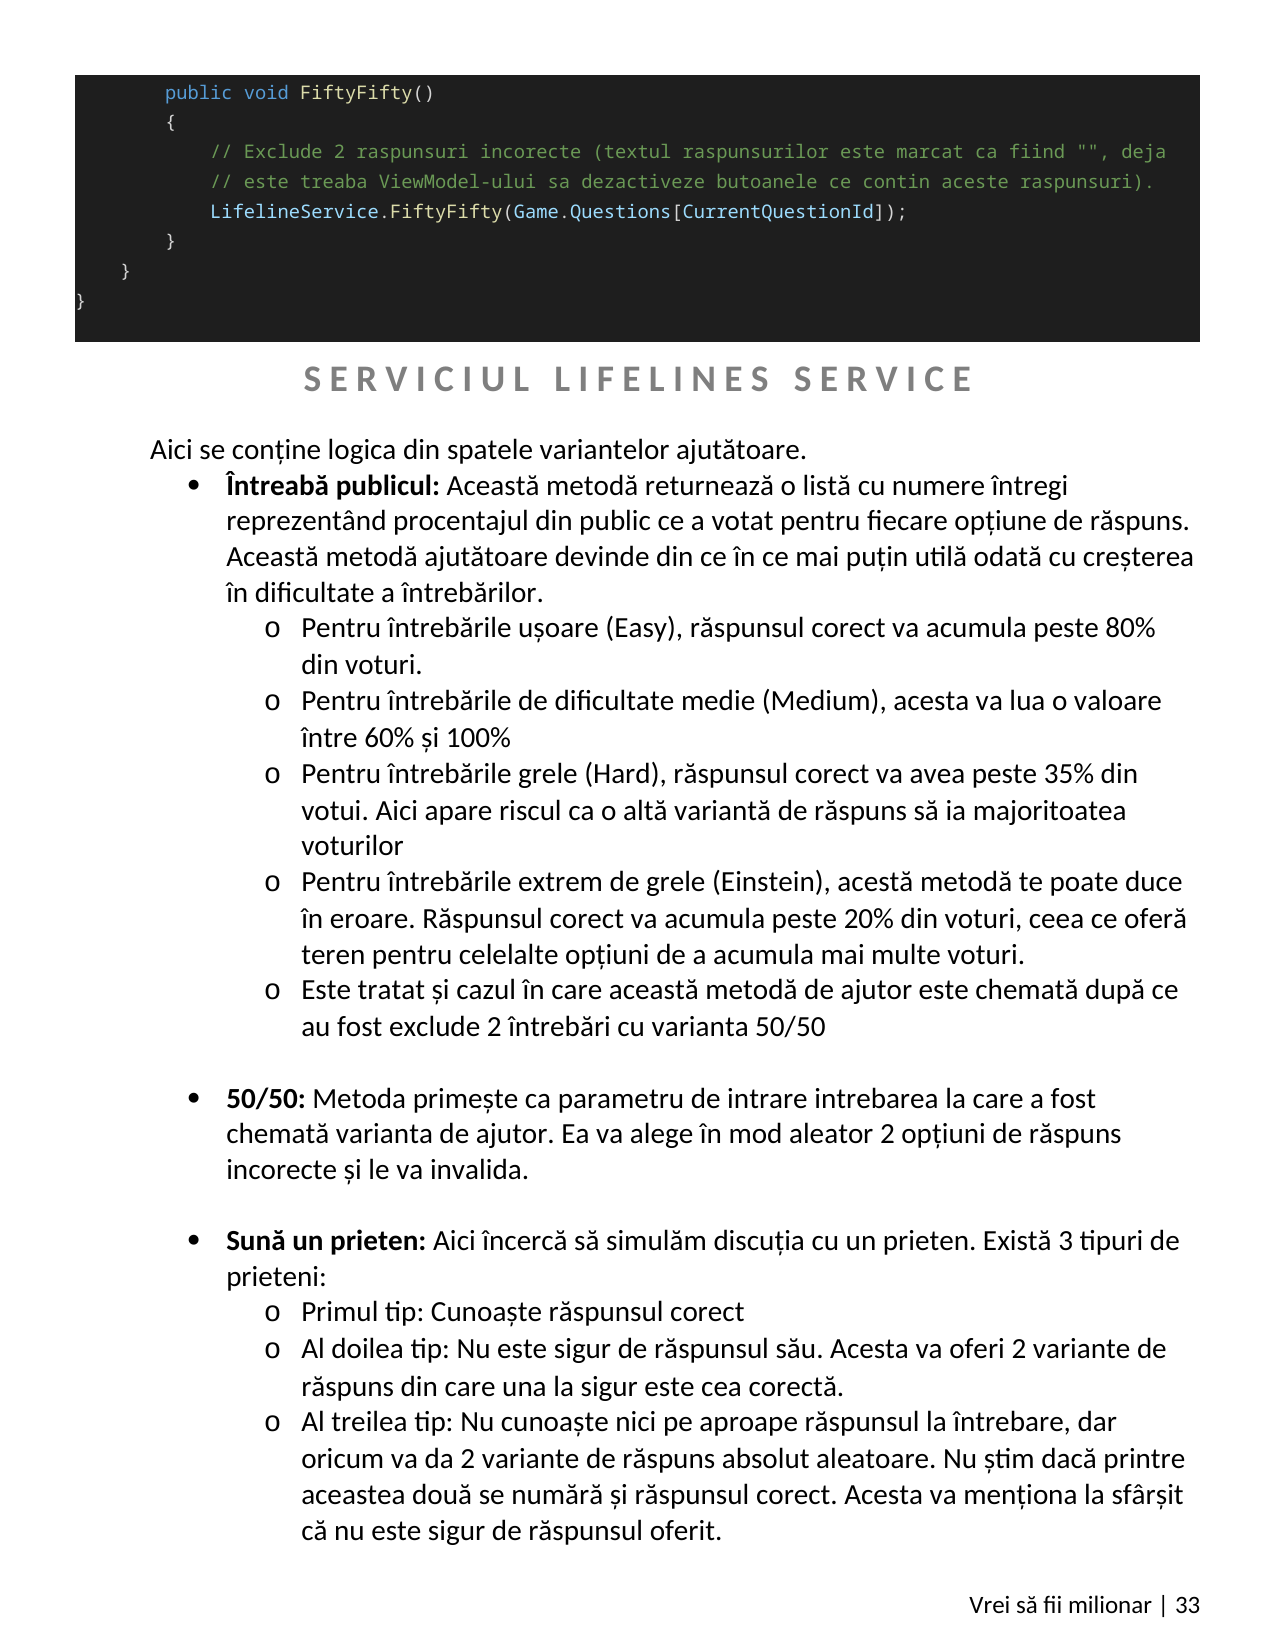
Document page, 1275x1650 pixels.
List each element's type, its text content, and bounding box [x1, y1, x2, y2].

list Pentru întrebările extrem de grele (Einstein), acestă metodă te poate duce în eroare. Răspunsul corect va acumula peste 20% din voturi, ceea ce oferă teren pentru celelalte opțiuni de a acumula mai multe voturi. [263, 863, 1200, 971]
text } [75, 223, 1200, 253]
text { [75, 105, 1200, 134]
subtitle Serviciul Lifelines service [75, 355, 1200, 401]
text // Exclude 2 raspunsuri incorecte (textul raspunsurilor este marcat ca fiind "", deja [75, 134, 1200, 164]
list Pentru întrebările ușoare (Easy), răspunsul corect va acumula peste 80% din voturi. [263, 609, 1200, 682]
text } [75, 283, 1200, 312]
list 50/50: Metoda primește ca parametru de intrare intrebarea la care a fost chemată varianta de ajutor. Ea va alege în mod aleator 2 opțiuni de răspuns incorecte și le va invalida. [188, 1080, 1200, 1187]
list Pentru întrebările grele (Hard), răspunsul corect va avea peste 35% din votui. Aici apare riscul ca o altă variantă de răspuns să ia majoritoatea voturilor [263, 755, 1200, 863]
text public void FiftyFifty() [75, 75, 1200, 105]
text // este treaba ViewModel-ului sa dezactiveze butoanele ce contin aceste raspunsuri). [75, 164, 1200, 194]
list Sună un prieten: Aici încercă să simulăm discuția cu un prieten. Există 3 tipuri de prieteni: [188, 1222, 1200, 1293]
list Întreabă publicul: Această metodă returnează o listă cu numere întregi reprezentând procentajul din public ce a votat pentru fiecare opțiune de răspuns. Această metodă ajutătoare devinde din ce în ce mai puțin utilă odată cu creșterea în dificultate a întrebărilor. [188, 467, 1200, 609]
text LifelineService.FiftyFifty(Game.Questions[CurrentQuestionId]); [75, 194, 1200, 223]
list Al treilea tip: Nu cunoaște nici pe aproape răspunsul la întrebare, dar oricum va da 2 variante de răspuns absolut aleatoare. Nu știm dacă printre aceastea două se numără și răspunsul corect. Acesta va menționa la sfârșit că nu este sigur de răspunsul oferit. [263, 1403, 1200, 1547]
text Aici se conține logica din spatele variantelor ajutătoare. [75, 431, 1200, 467]
text } [75, 253, 1200, 283]
list Al doilea tip: Nu este sigur de răspunsul său. Acesta va oferi 2 variante de răspuns din care una la sigur este cea corectă. [263, 1331, 1200, 1403]
list Primul tip: Cunoaște răspunsul corect [263, 1293, 1200, 1331]
list Pentru întrebările de dificultate medie (Medium), acesta va lua o valoare între 60% și 100% [263, 682, 1200, 755]
list Este tratat și cazul în care această metodă de ajutor este chemată după ce au fost exclude 2 întrebări cu varianta 50/50 [263, 971, 1200, 1044]
